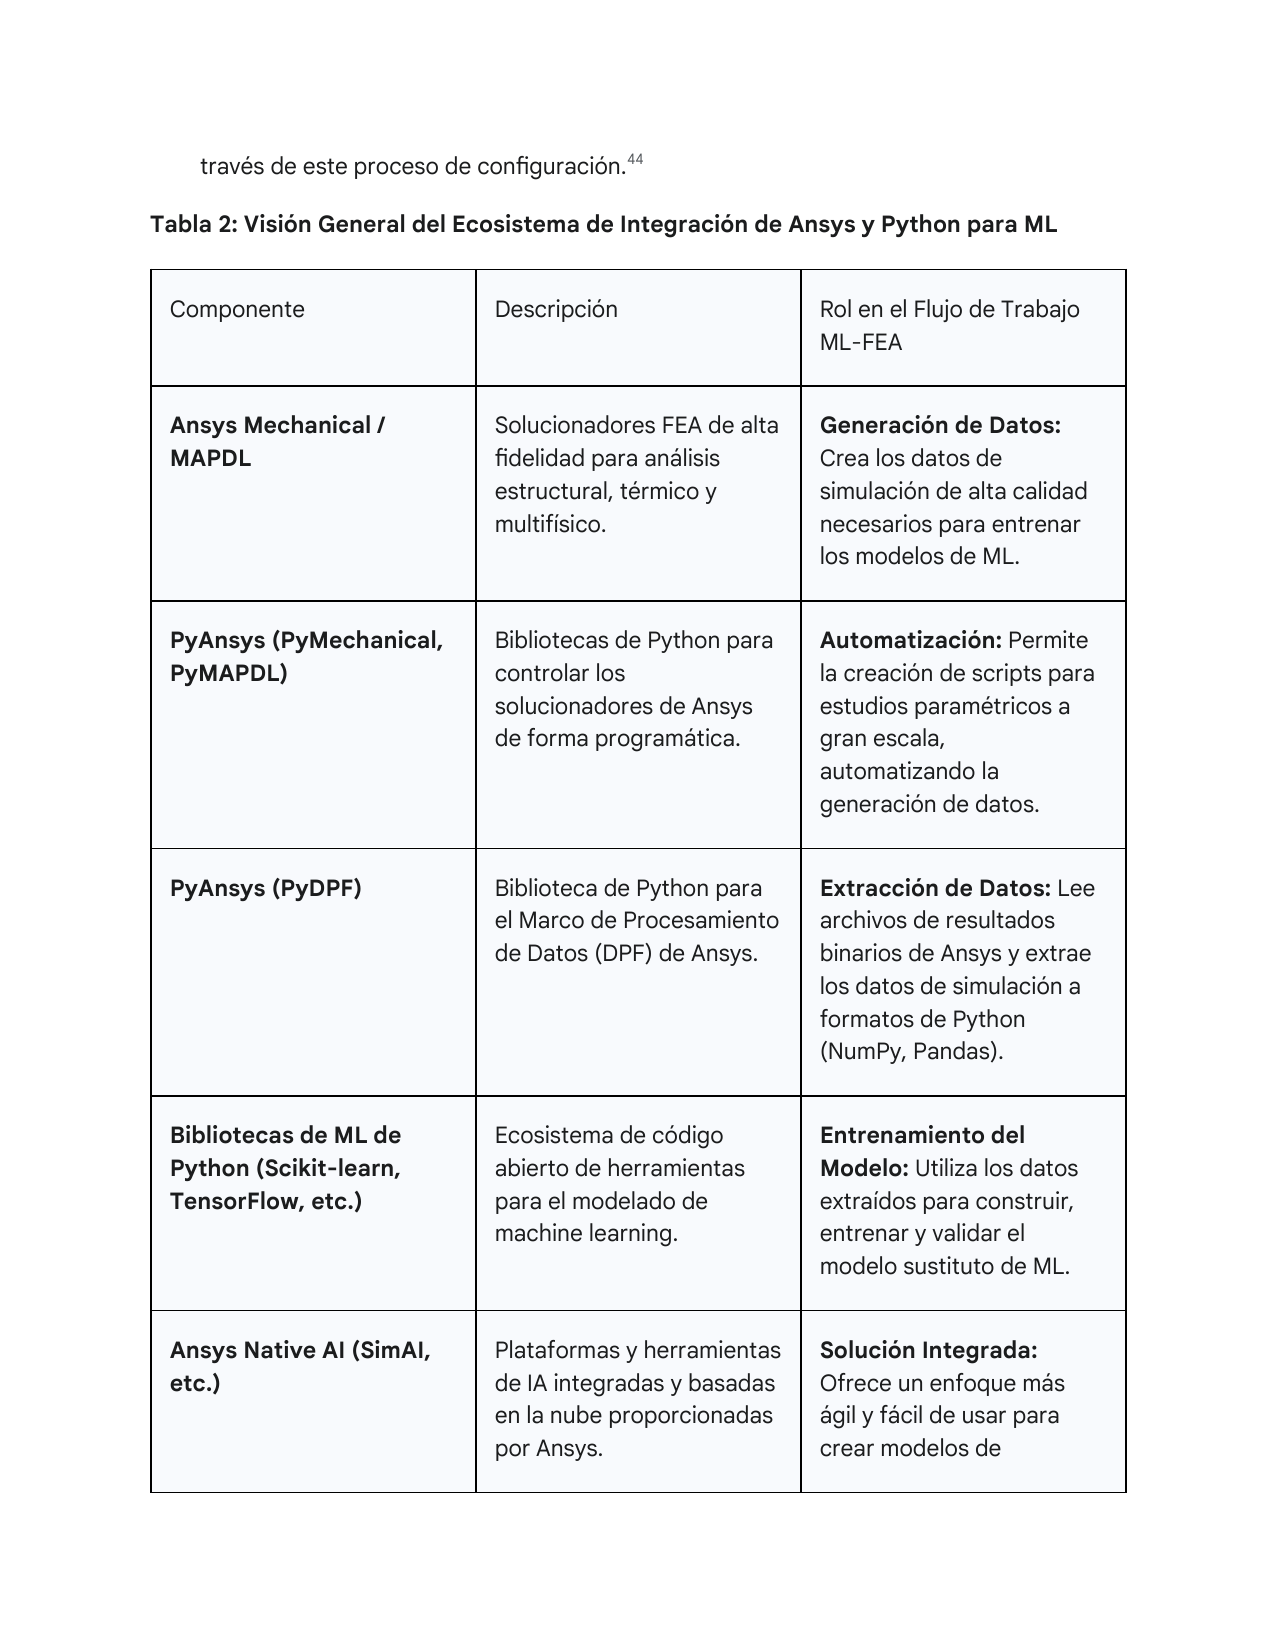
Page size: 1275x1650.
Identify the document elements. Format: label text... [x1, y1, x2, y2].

table_header Rol en el Flujo de Trabajo ML-FEA [802, 270, 1125, 385]
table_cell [152, 1311, 475, 1492]
table_cell PyAnsys (PyDPF) [152, 849, 475, 1095]
table_header Componente [152, 270, 475, 385]
text Tabla 2: Visión General del Ecosistema de Integración de Ansys y Python para ML [150, 211, 1125, 239]
table_cell Ecosistema de código abierto de herramientas para el modelado de machine learning. [477, 1097, 800, 1310]
table_cell Solucionadores FEA de alta fidelidad para análisis estructural, térmico y multifísico. [477, 387, 800, 600]
table_cell PyAnsys (PyMechanical, PyMAPDL) [152, 602, 475, 847]
table_cell Extracción de Datos: Lee archivos de resultados binarios de Ansys y extrae los datos de simulación a formatos de Python (NumPy, Pandas). [802, 849, 1125, 1095]
table_cell Ansys Mechanical / MAPDL [152, 387, 475, 600]
table_cell Biblioteca de Python para el Marco de Procesamiento de Datos (DPF) de Ansys. [477, 849, 800, 1095]
table_header Descripción [477, 270, 800, 385]
table_cell Entrenamiento del Modelo: Utiliza los datos extraídos para construir, entrenar y validar el modelo sustituto de ML. [802, 1097, 1125, 1310]
table_cell Automatización: Permite la creación de scripts para estudios paramétricos a gran escala, automatizando la generación de datos. [802, 602, 1125, 847]
table_cell Generación de Datos: Crea los datos de simulación de alta calidad necesarios para entrenar los modelos de ML. [802, 387, 1125, 600]
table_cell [477, 1311, 800, 1492]
table_cell Bibliotecas de ML de Python (Scikit-learn, TensorFlow, etc.) [152, 1097, 475, 1310]
table_cell Bibliotecas de Python para controlar los solucionadores de Ansys de forma programática. [477, 602, 800, 847]
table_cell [802, 1311, 1125, 1492]
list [162, 150, 1125, 181]
